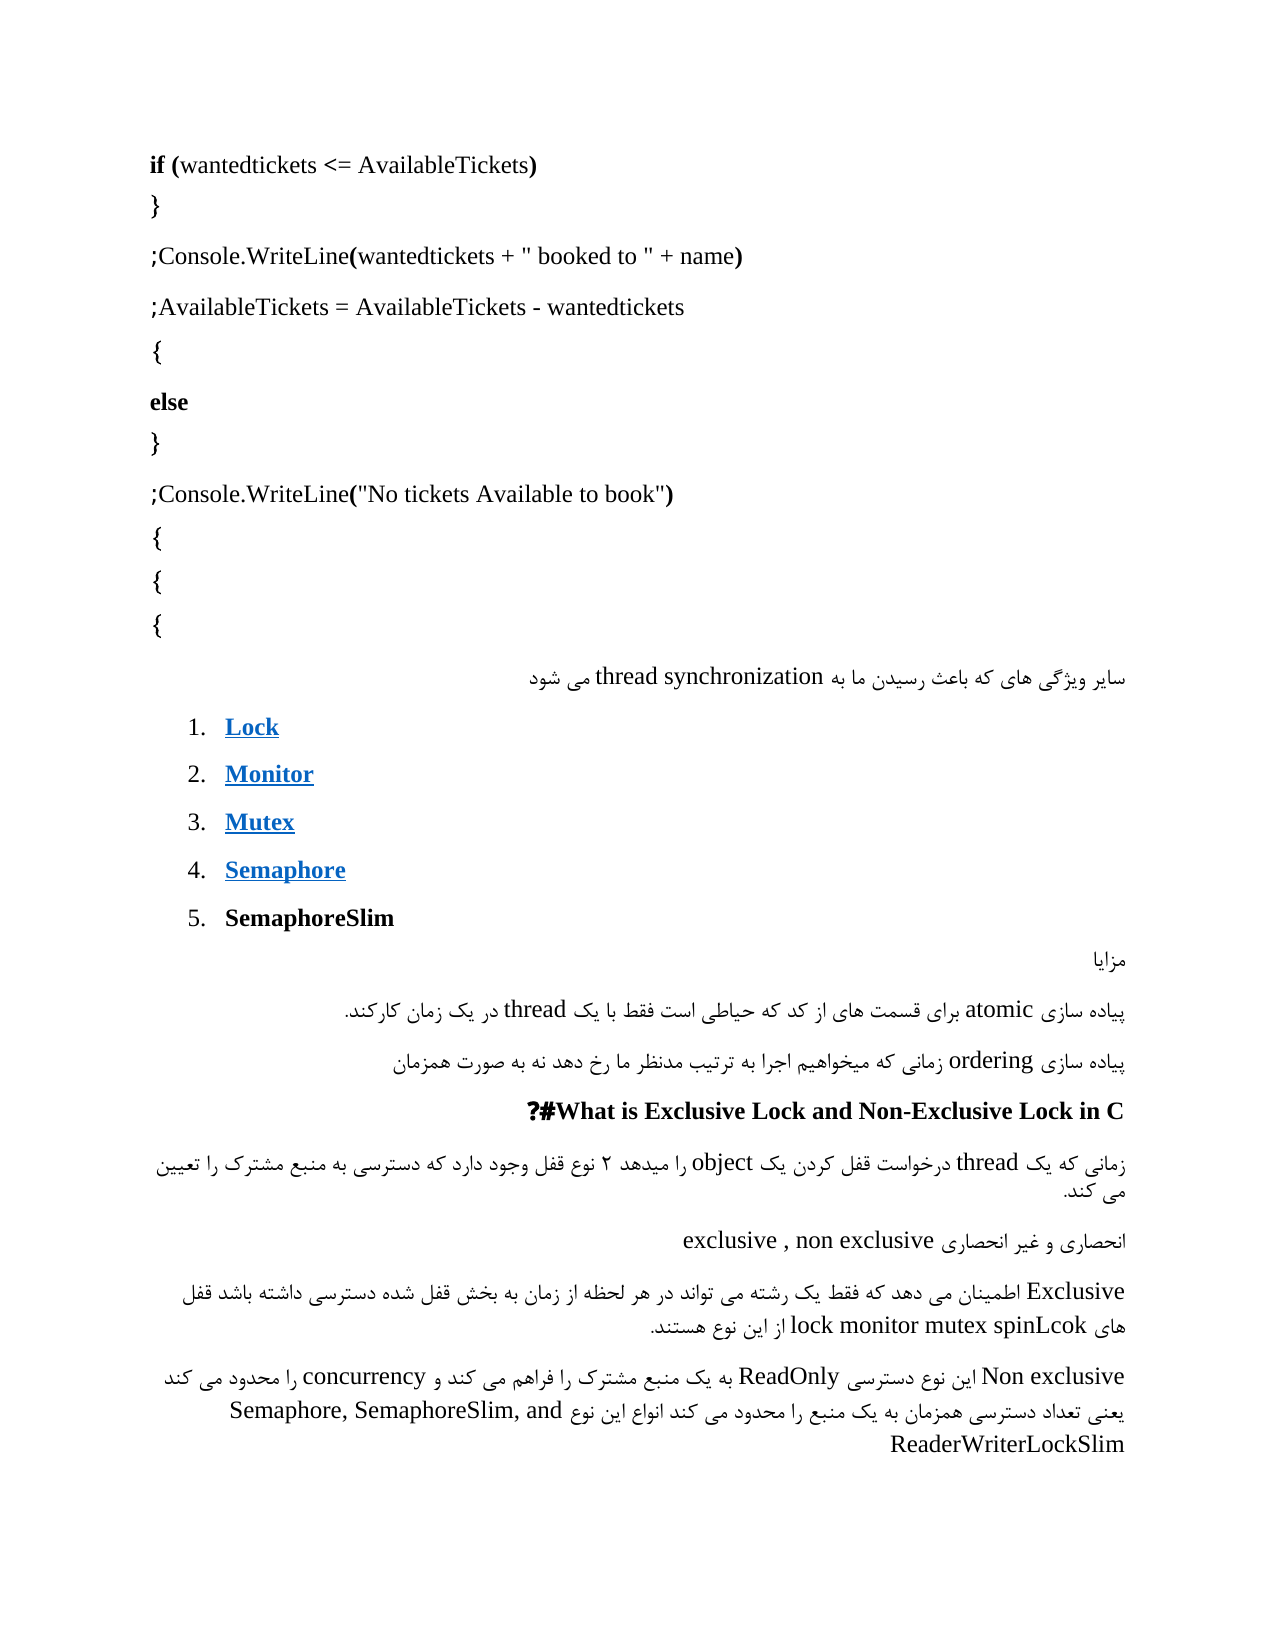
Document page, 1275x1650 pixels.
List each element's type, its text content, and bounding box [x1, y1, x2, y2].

text { [150, 435, 1125, 460]
text } [150, 344, 1125, 369]
text if (wantedtickets <= AvailableTickets) [150, 150, 1125, 179]
text Exclusive اطمینان می دهد که فقط یک رشته می تواند در هر لحظه از زمان به بخش قفل شده دسترسی داشته باشد قفل های lock monitor mutex spinLcok از این نوع هستند. [150, 1276, 1125, 1342]
list Lock [187, 712, 1125, 741]
text } [150, 617, 1125, 642]
list SemaphoreSlim [187, 903, 1125, 931]
text } [150, 530, 1125, 555]
text انحصاری و غیر انحصاری exclusive , non exclusive [150, 1225, 1125, 1257]
text What is Exclusive Lock and Non-Exclusive Lock in C#? [150, 1096, 1125, 1128]
list Mutex [187, 807, 1125, 836]
text { [150, 198, 1125, 223]
text زمانی که یک thread درخواست قفل کردن یک object را میدهد 2 نوع قفل وجود دارد که دسترسی به منبع مشترک را تعیین می کند. [150, 1147, 1125, 1206]
text پیاده سازی ordering زمانی که میخواهیم اجرا به ترتیب مدنظر ما رخ دهد نه به صورت همزمان [150, 1045, 1125, 1077]
text مزایا [150, 950, 1125, 975]
text } [150, 573, 1125, 598]
text سایر ویژگی های که باعث رسیدن ما به thread synchronization می شود [150, 661, 1125, 693]
text AvailableTickets = AvailableTickets - wantedtickets; [150, 292, 1125, 324]
text Non exclusive این نوع دسترسی ReadOnly به یک منبع مشترک را فراهم می کند و concurrency را محدود می کند یعنی تعداد دسترسی همزمان به یک منبع را محدود می کند انواع این نوع Semaphore, SemaphoreSlim, and ReaderWriterLockSlim [150, 1361, 1125, 1458]
list Semaphore [187, 855, 1125, 884]
text Console.WriteLine(wantedtickets + " booked to " + name); [150, 241, 1125, 273]
text Console.WriteLine("No tickets Available to book"); [150, 479, 1125, 511]
text پیاده سازی atomic برای قسمت های از کد که حیاطی است فقط با یک thread در یک زمان کارکند. [150, 994, 1125, 1026]
text else [150, 387, 1125, 416]
list Monitor [187, 759, 1125, 788]
